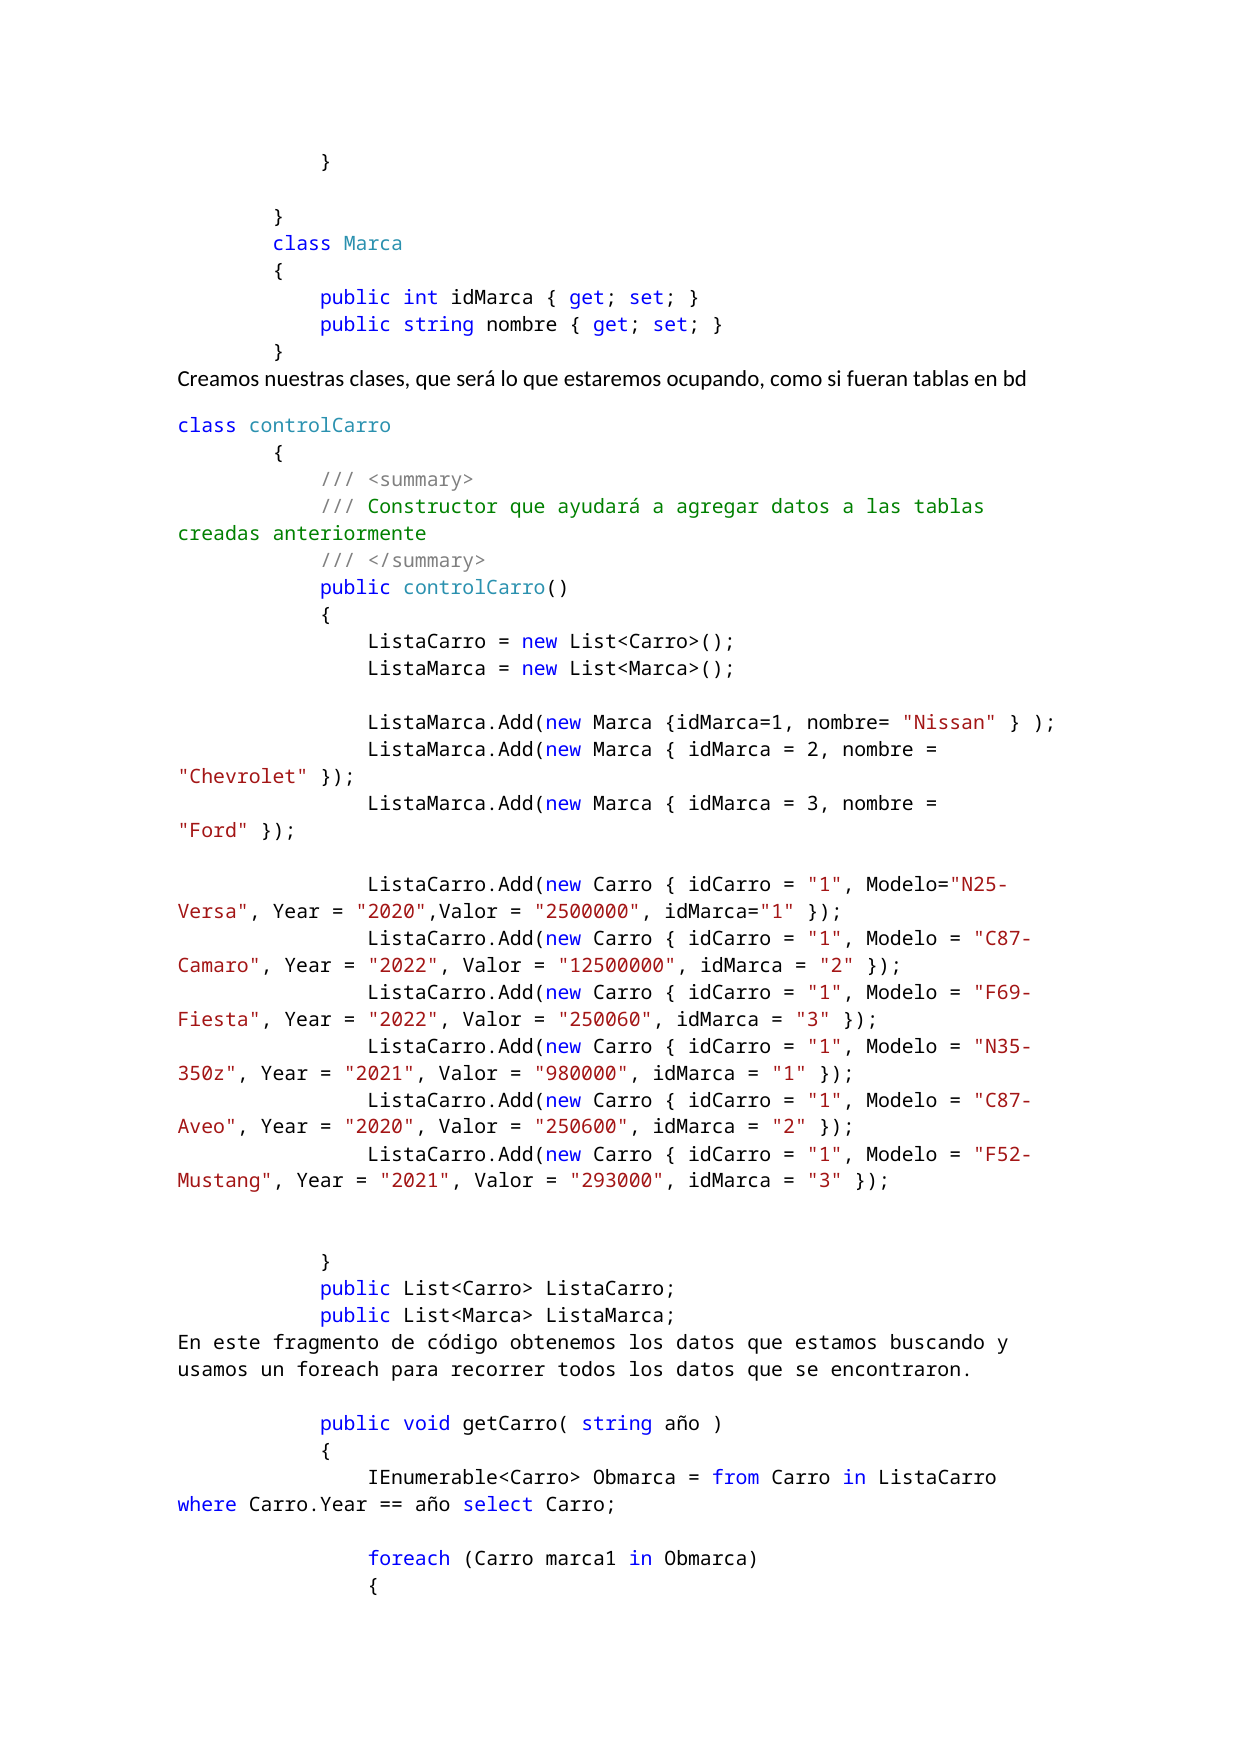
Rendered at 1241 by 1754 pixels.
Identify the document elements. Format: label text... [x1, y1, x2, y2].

text ListaMarca.Add(new Marca {idMarca=1, nombre= "Nissan" } ); [177, 708, 1063, 735]
text public List<Carro> ListaCarro; [177, 1275, 1063, 1302]
text } [177, 1248, 1063, 1275]
text ListaCarro.Add(new Carro { idCarro = "1", Modelo = "F69-Fiesta", Year = "2022", Valor = "250060", idMarca = "3" }); [177, 978, 1063, 1032]
text ListaCarro.Add(new Carro { idCarro = "1", Modelo="N25-Versa", Year = "2020",Valor = "2500000", idMarca="1" }); [177, 870, 1063, 924]
text foreach (Carro marca1 in Obmarca) [177, 1544, 1063, 1571]
text ListaCarro.Add(new Carro { idCarro = "1", Modelo = "F52-Mustang", Year = "2021", Valor = "293000", idMarca = "3" }); [177, 1140, 1063, 1194]
text } [177, 337, 1063, 364]
text En este fragmento de código obtenemos los datos que estamos buscando y usamos un foreach para recorrer todos los datos que se encontraron. [177, 1329, 1063, 1383]
text ListaMarca.Add(new Marca { idMarca = 3, nombre = "Ford" }); [177, 789, 1063, 843]
text { [177, 257, 1063, 283]
text IEnumerable<Carro> Obmarca = from Carro in ListaCarro where Carro.Year == año select Carro; [177, 1463, 1063, 1517]
text { [177, 1437, 1063, 1463]
text class Marca [177, 229, 1063, 257]
text public void getCarro( string año ) [177, 1409, 1063, 1437]
text public int idMarca { get; set; } [177, 283, 1063, 311]
text public controlCarro() [177, 573, 1063, 600]
text ListaCarro = new List<Carro>(); [177, 627, 1063, 654]
text Creamos nuestras clases, que será lo que estaremos ocupando, como si fueran tablas en bd [177, 364, 1063, 392]
text class controlCarro [177, 411, 1063, 438]
text ListaMarca.Add(new Marca { idMarca = 2, nombre = "Chevrolet" }); [177, 735, 1063, 789]
text public List<Marca> ListaMarca; [177, 1302, 1063, 1329]
text /// <summary> [177, 465, 1063, 492]
text { [177, 600, 1063, 627]
text { [177, 438, 1063, 465]
text } [177, 203, 1063, 229]
text ListaMarca = new List<Marca>(); [177, 654, 1063, 681]
text { [177, 1571, 1063, 1598]
text public string nombre { get; set; } [177, 311, 1063, 337]
text /// Constructor que ayudará a agregar datos a las tablas creadas anteriormente [177, 492, 1063, 546]
text /// </summary> [177, 546, 1063, 573]
text } [177, 148, 1063, 174]
text ListaCarro.Add(new Carro { idCarro = "1", Modelo = "C87-Camaro", Year = "2022", Valor = "12500000", idMarca = "2" }); [177, 924, 1063, 978]
text ListaCarro.Add(new Carro { idCarro = "1", Modelo = "N35-350z", Year = "2021", Valor = "980000", idMarca = "1" }); [177, 1032, 1063, 1086]
text ListaCarro.Add(new Carro { idCarro = "1", Modelo = "C87-Aveo", Year = "2020", Valor = "250600", idMarca = "2" }); [177, 1086, 1063, 1140]
